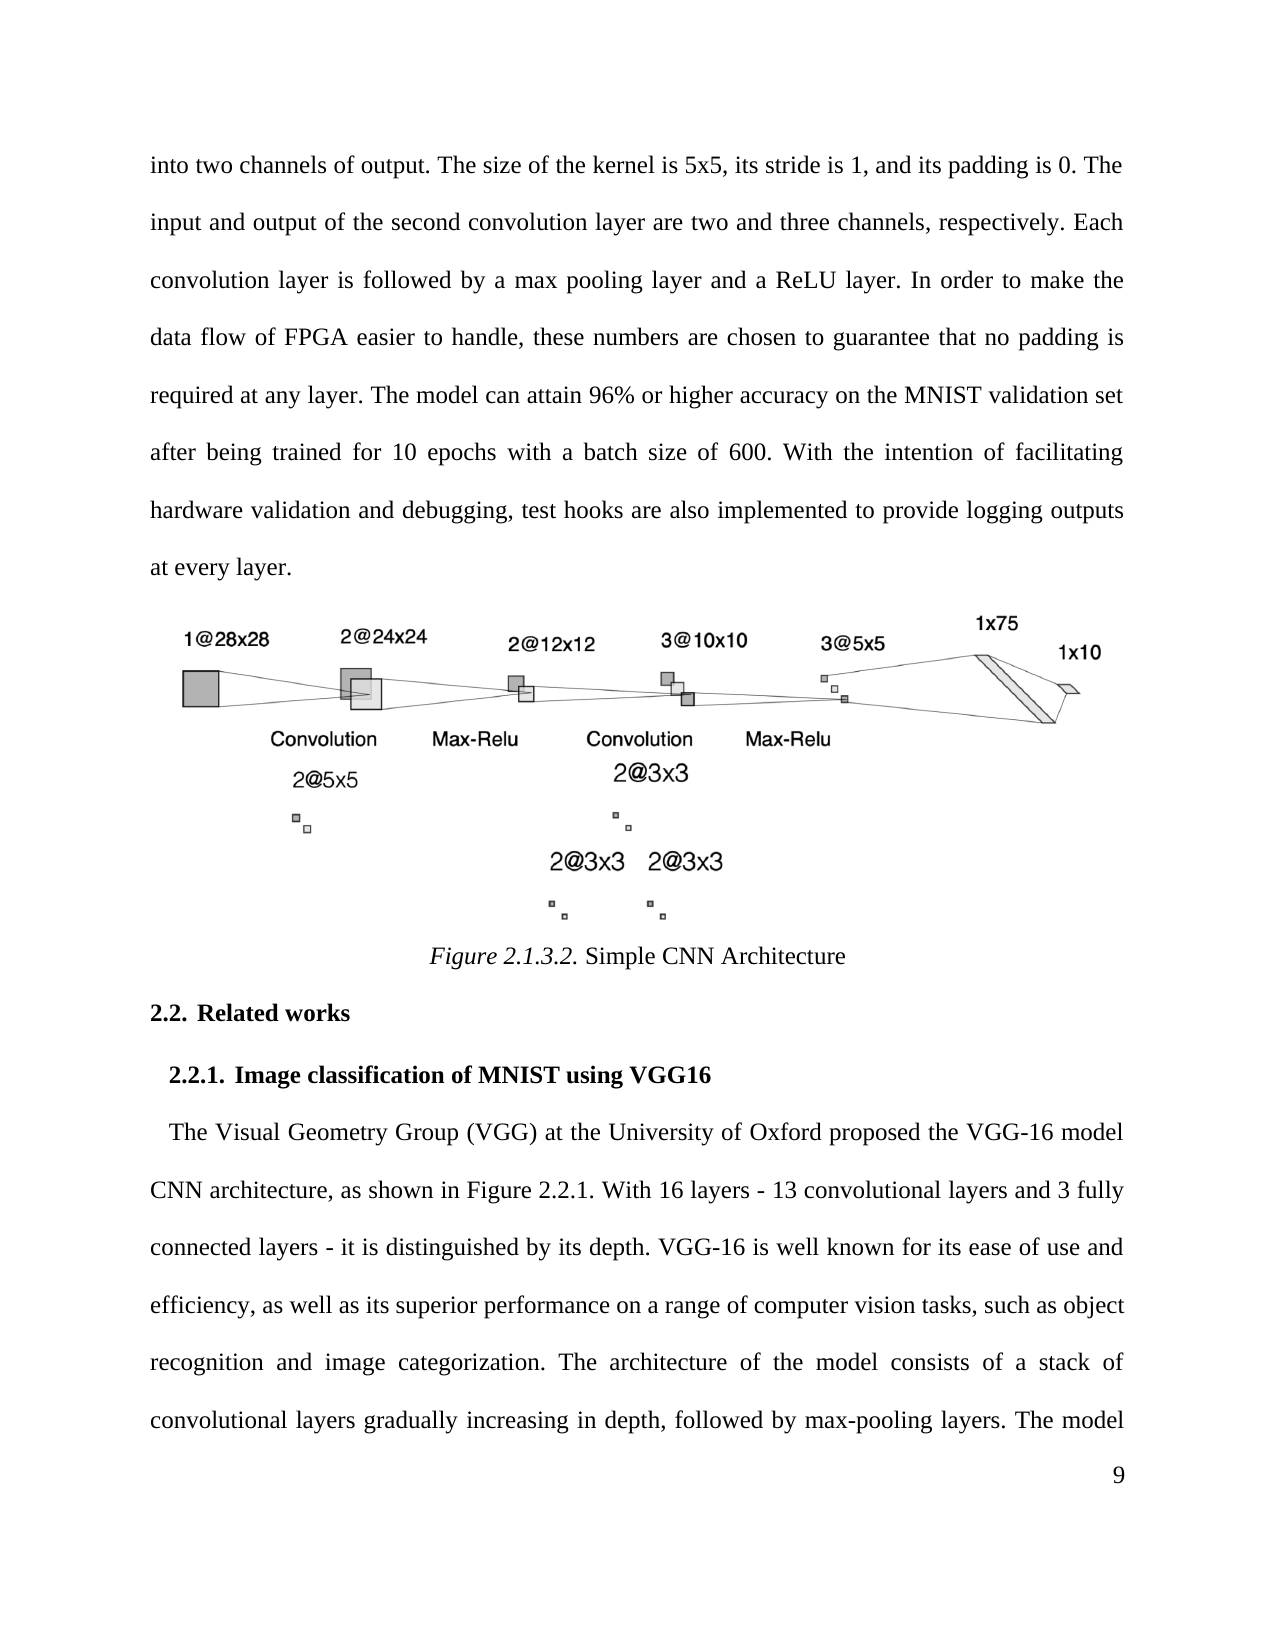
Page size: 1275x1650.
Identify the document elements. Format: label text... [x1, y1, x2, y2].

picture [170, 610, 1105, 927]
text Figure 2.1.3.2. Simple CNN Architecture [150, 941, 1125, 969]
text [150, 1117, 1125, 1434]
subtitle Related works [150, 998, 1125, 1027]
subtitle Image classification of MNIST using VGG16 [169, 1060, 1125, 1089]
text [150, 150, 1125, 581]
